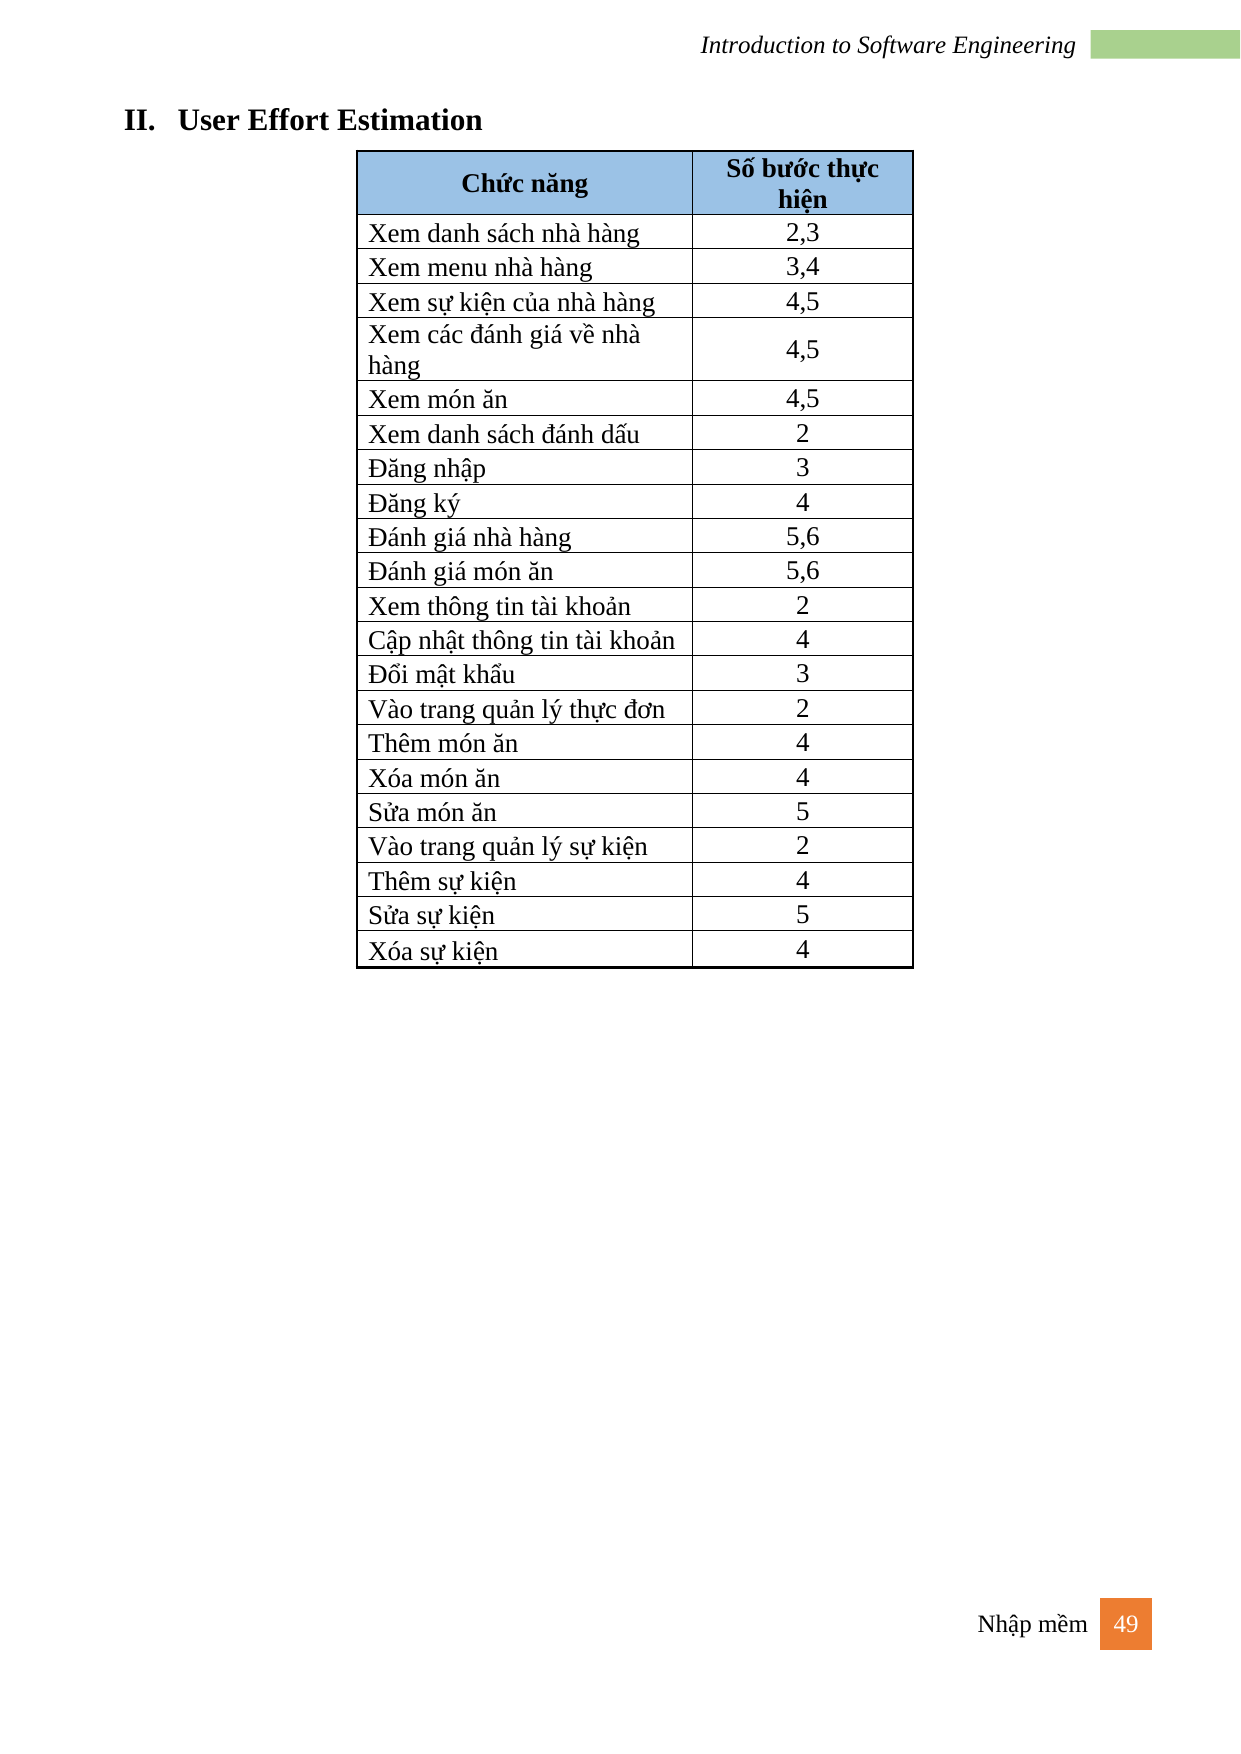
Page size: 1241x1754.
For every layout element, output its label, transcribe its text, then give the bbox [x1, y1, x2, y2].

table_header Chức năng [358, 152, 692, 214]
table_cell 5,6 [693, 553, 912, 587]
table_cell Xem món ăn [358, 381, 692, 415]
table_cell Thêm sự kiện [358, 863, 692, 896]
table_cell Xem menu nhà hàng [358, 249, 692, 283]
table_cell Đổi mật khẩu [358, 656, 692, 690]
table_cell Đăng nhập [358, 450, 692, 483]
table_cell 3,4 [693, 249, 912, 283]
table_cell 4,5 [693, 284, 912, 317]
table_cell 5 [693, 794, 912, 827]
table_cell 4 [693, 760, 912, 793]
table_cell 3 [693, 656, 912, 690]
table_cell Xem danh sách đánh dấu [358, 416, 692, 449]
table_cell Xóa sự kiện [358, 931, 692, 966]
table_cell 4 [693, 725, 912, 758]
table_cell 2 [693, 588, 912, 621]
table_cell 4 [693, 622, 912, 655]
table_cell 5,6 [693, 519, 912, 552]
table_cell Vào trang quản lý sự kiện [358, 828, 692, 862]
table_cell 4 [693, 485, 912, 518]
table_cell 2 [693, 416, 912, 449]
table_cell Xem danh sách nhà hàng [358, 215, 692, 248]
table_cell 2 [693, 828, 912, 862]
table_cell 4 [693, 931, 912, 966]
table_cell Xóa món ăn [358, 760, 692, 793]
table_cell 4,5 [693, 318, 912, 380]
table_cell Đăng ký [358, 485, 692, 518]
table_cell 4,5 [693, 381, 912, 415]
table_cell 2 [693, 691, 912, 724]
table_cell Vào trang quản lý thực đơn [358, 691, 692, 724]
table_cell Đánh giá món ăn [358, 553, 692, 587]
table_cell Xem thông tin tài khoản [358, 588, 692, 621]
list User Effort Estimation [156, 101, 1152, 137]
table_cell 3 [693, 450, 912, 483]
table_header Số bước thực hiện [693, 152, 912, 214]
table_cell Xem sự kiện của nhà hàng [358, 284, 692, 317]
table_cell Sửa sự kiện [358, 897, 692, 930]
table_cell 2,3 [693, 215, 912, 248]
table_cell Cập nhật thông tin tài khoản [358, 622, 692, 655]
table_cell Thêm món ăn [358, 725, 692, 758]
table_cell Đánh giá nhà hàng [358, 519, 692, 552]
table_cell 5 [693, 897, 912, 930]
table_cell 4 [693, 863, 912, 896]
table_cell Xem các đánh giá về nhà hàng [358, 318, 692, 380]
table_cell Sửa món ăn [358, 794, 692, 827]
